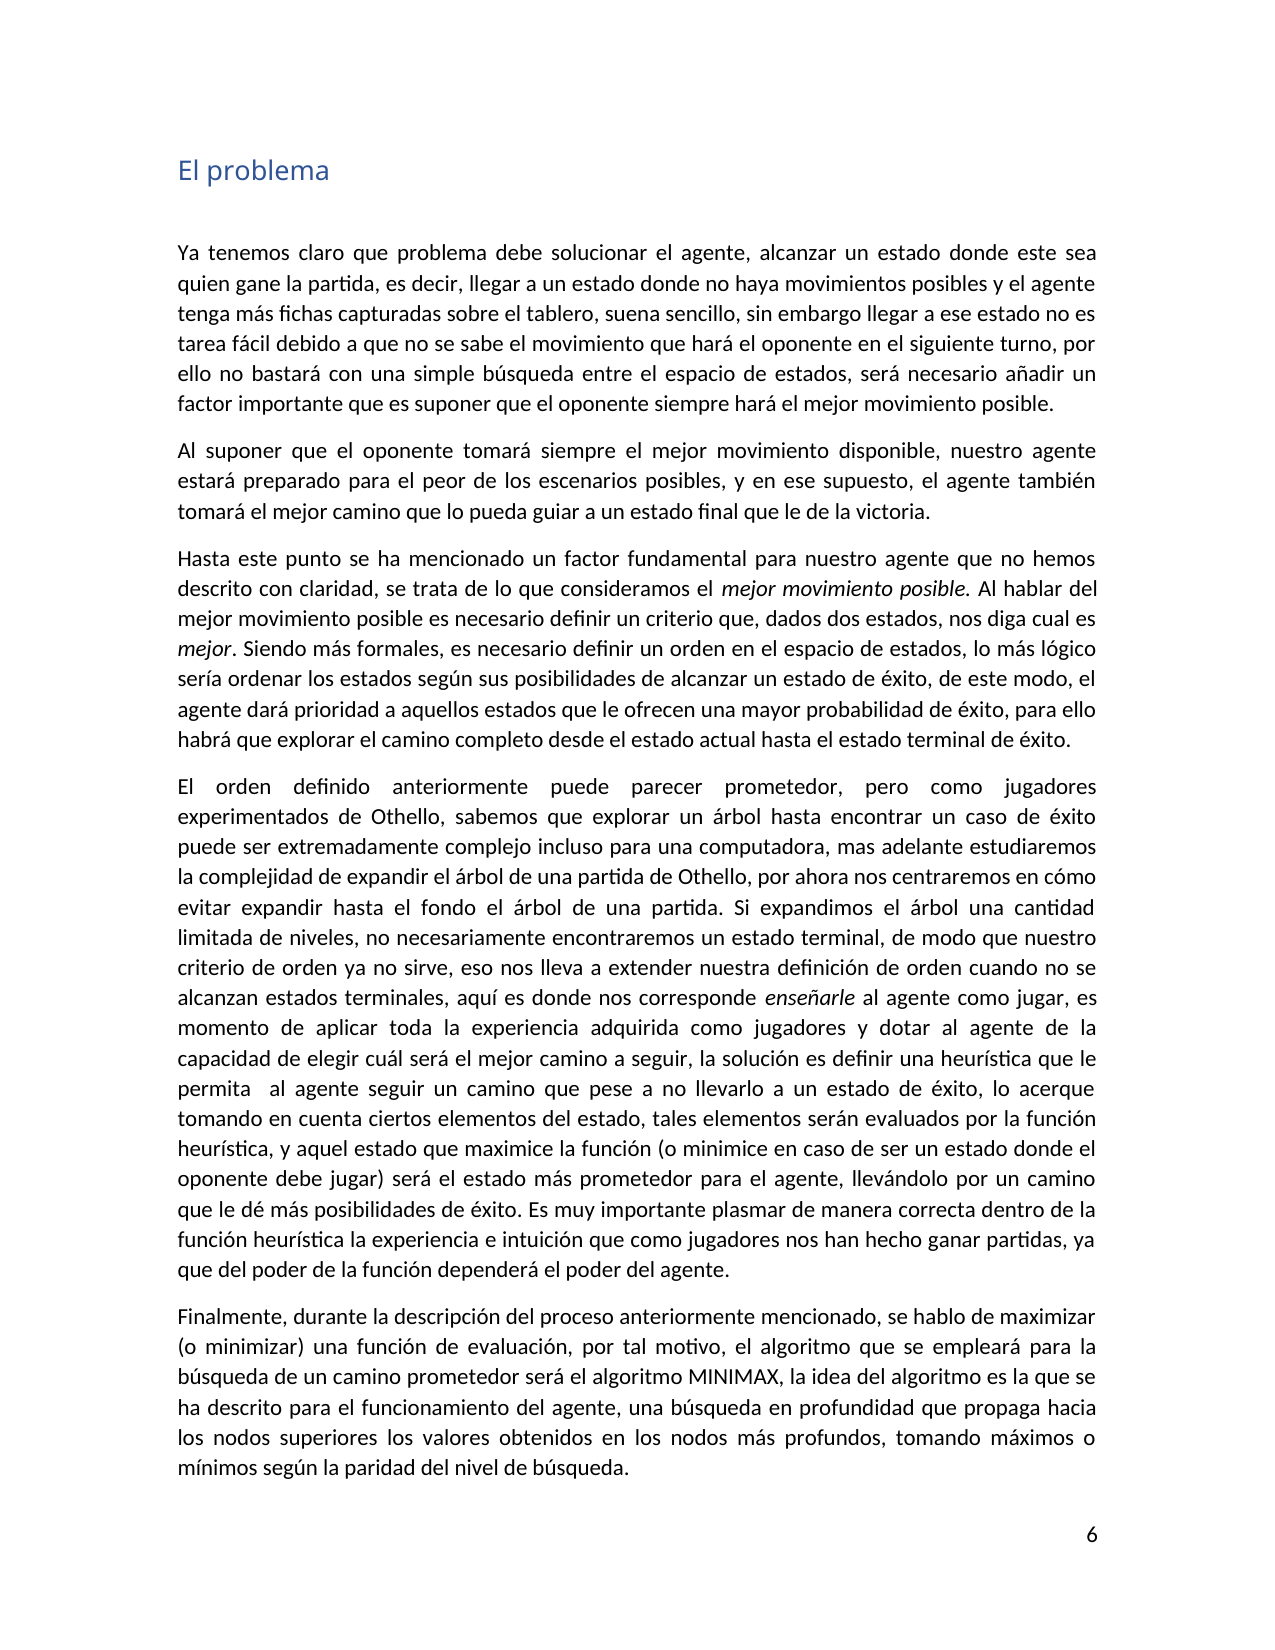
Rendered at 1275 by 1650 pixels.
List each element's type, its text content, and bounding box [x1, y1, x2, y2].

text Ya tenemos claro que problema debe solucionar el agente, alcanzar un estado donde este sea quien gane la partida, es decir, llegar a un estado donde no haya movimientos posibles y el agente tenga más fichas capturadas sobre el tablero, suena sencillo, sin embargo llegar a ese estado no es tarea fácil debido a que no se sabe el movimiento que hará el oponente en el siguiente turno, por ello no bastará con una simple búsqueda entre el espacio de estados, será necesario añadir un factor importante que es suponer que el oponente siempre hará el mejor movimiento posible. [177, 238, 1098, 417]
text El orden definido anteriormente puede parecer prometedor, pero como jugadores experimentados de Othello, sabemos que explorar un árbol hasta encontrar un caso de éxito puede ser extremadamente complejo incluso para una computadora, mas adelante estudiaremos la complejidad de expandir el árbol de una partida de Othello, por ahora nos centraremos en cómo evitar expandir hasta el fondo el árbol de una partida. Si expandimos el árbol una cantidad limitada de niveles, no necesariamente encontraremos un estado terminal, de modo que nuestro criterio de orden ya no sirve, eso nos lleva a extender nuestra definición de orden cuando no se alcanzan estados terminales, aquí es donde nos corresponde enseñarle al agente como jugar, es momento de aplicar toda la experiencia adquirida como jugadores y dotar al agente de la capacidad de elegir cuál será el mejor camino a seguir, la solución es definir una heurística que le permita al agente seguir un camino que pese a no llevarlo a un estado de éxito, lo acerque tomando en cuenta ciertos elementos del estado, tales elementos serán evaluados por la función heurística, y aquel estado que maximice la función (o minimice en caso de ser un estado donde el oponente debe jugar) será el estado más prometedor para el agente, llevándolo por un camino que le dé más posibilidades de éxito. Es muy importante plasmar de manera correcta dentro de la función heurística la experiencia e intuición que como jugadores nos han hecho ganar partidas, ya que del poder de la función dependerá el poder del agente. [177, 772, 1098, 1283]
text Al suponer que el oponente tomará siempre el mejor movimiento disponible, nuestro agente estará preparado para el peor de los escenarios posibles, y en ese supuesto, el agente también tomará el mejor camino que lo pueda guiar a un estado final que le de la victoria. [177, 436, 1098, 525]
text Hasta este punto se ha mencionado un factor fundamental para nuestro agente que no hemos descrito con claridad, se trata de lo que consideramos el mejor movimiento posible. Al hablar del mejor movimiento posible es necesario definir un criterio que, dados dos estados, nos diga cual es mejor. Siendo más formales, es necesario definir un orden en el espacio de estados, lo más lógico sería ordenar los estados según sus posibilidades de alcanzar un estado de éxito, de este modo, el agente dará prioridad a aquellos estados que le ofrecen una mayor probabilidad de éxito, para ello habrá que explorar el camino completo desde el estado actual hasta el estado terminal de éxito. [177, 544, 1098, 753]
subtitle El problema [177, 152, 1098, 189]
text Finalmente, durante la descripción del proceso anteriormente mencionado, se hablo de maximizar (o minimizar) una función de evaluación, por tal motivo, el algoritmo que se empleará para la búsqueda de un camino prometedor será el algoritmo MINIMAX, la idea del algoritmo es la que se ha descrito para el funcionamiento del agente, una búsqueda en profundidad que propaga hacia los nodos superiores los valores obtenidos en los nodos más profundos, tomando máximos o mínimos según la paridad del nivel de búsqueda. [177, 1302, 1098, 1481]
